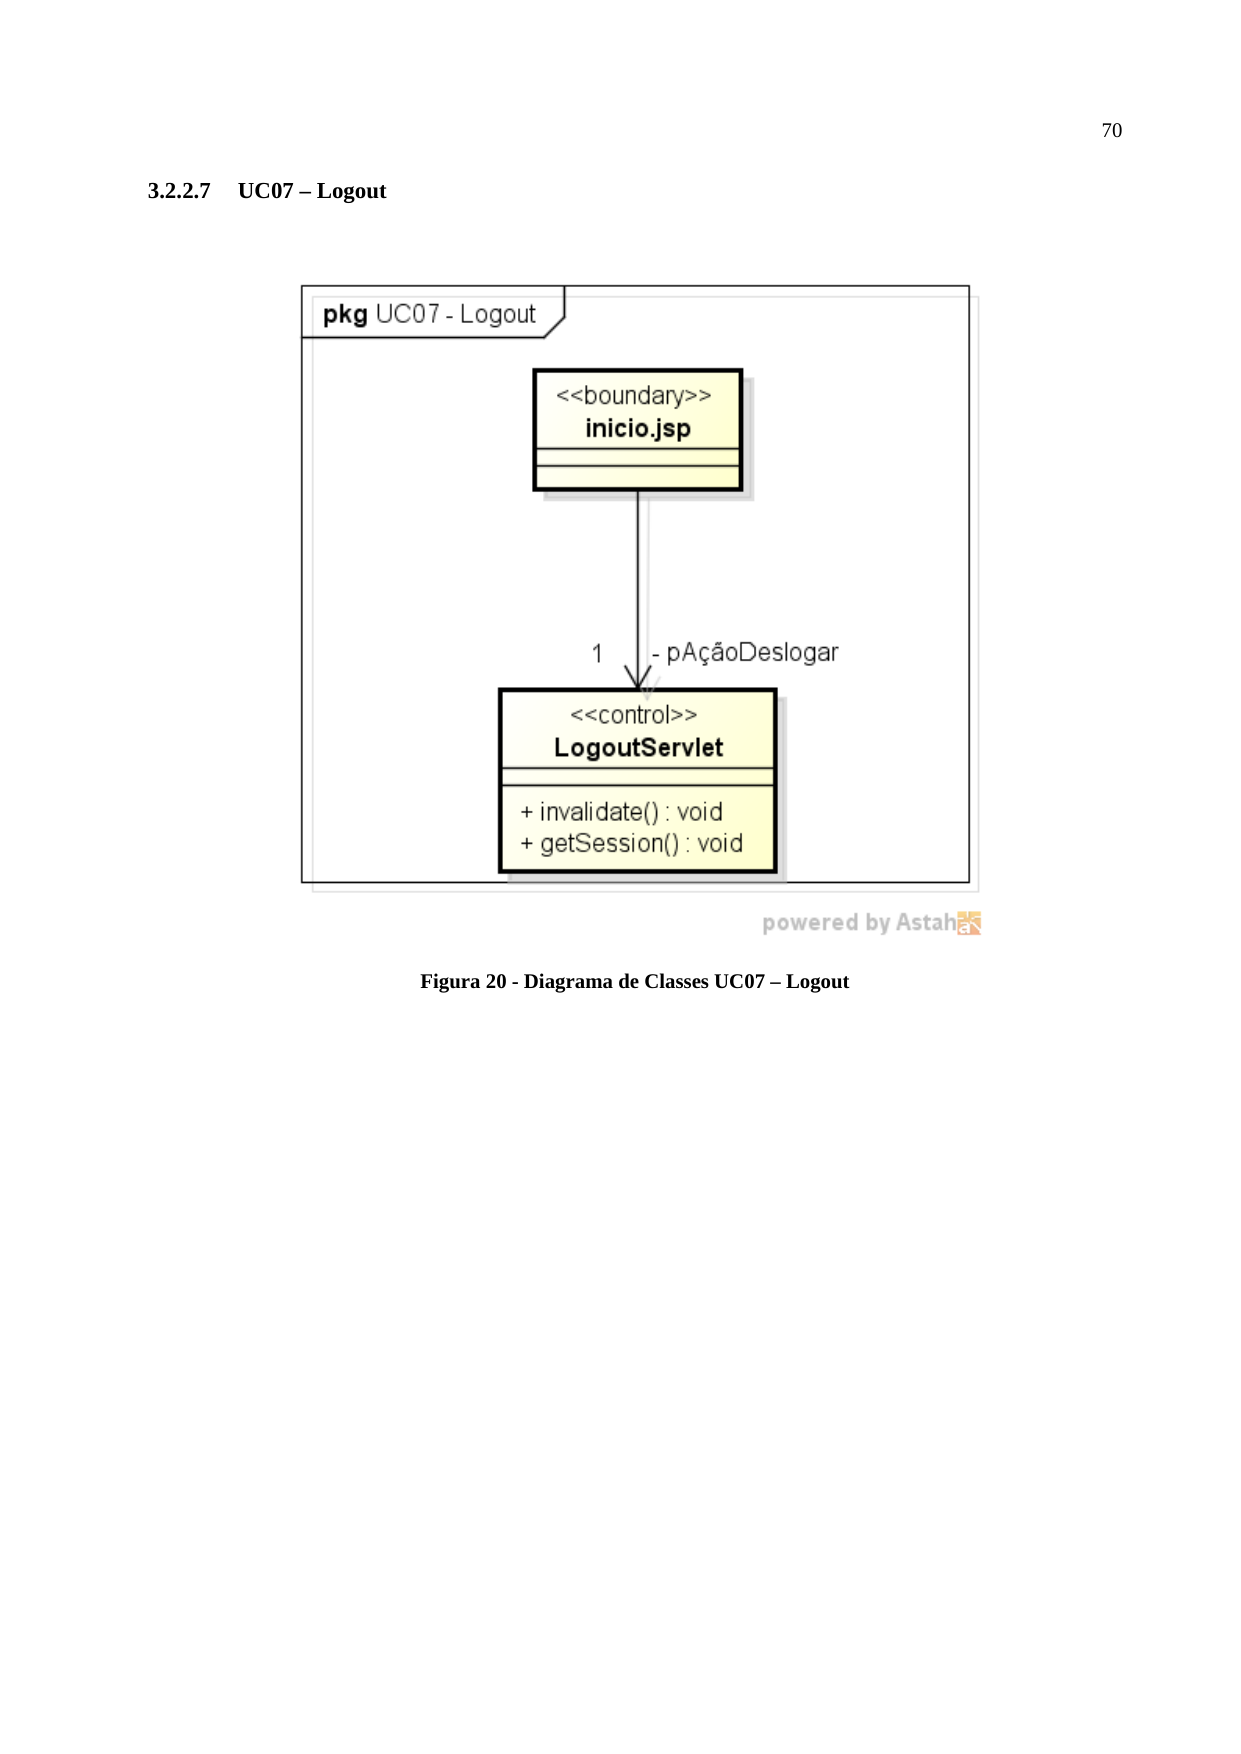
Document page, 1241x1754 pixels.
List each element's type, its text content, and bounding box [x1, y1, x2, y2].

picture [281, 266, 989, 943]
text Figura 20 - Diagrama de Classes UC07 – Logout [148, 969, 1122, 993]
subtitle UC07 – Logout [148, 177, 1122, 203]
